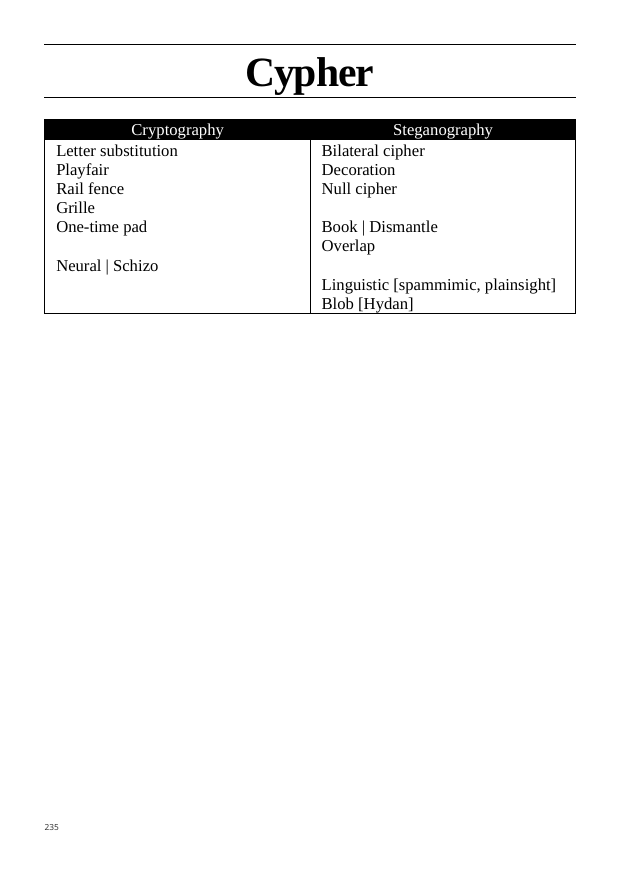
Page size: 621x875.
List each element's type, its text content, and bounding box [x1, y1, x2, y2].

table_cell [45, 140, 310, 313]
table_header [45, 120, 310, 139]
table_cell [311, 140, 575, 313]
subtitle Cypher [44, 45, 576, 97]
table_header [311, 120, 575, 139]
